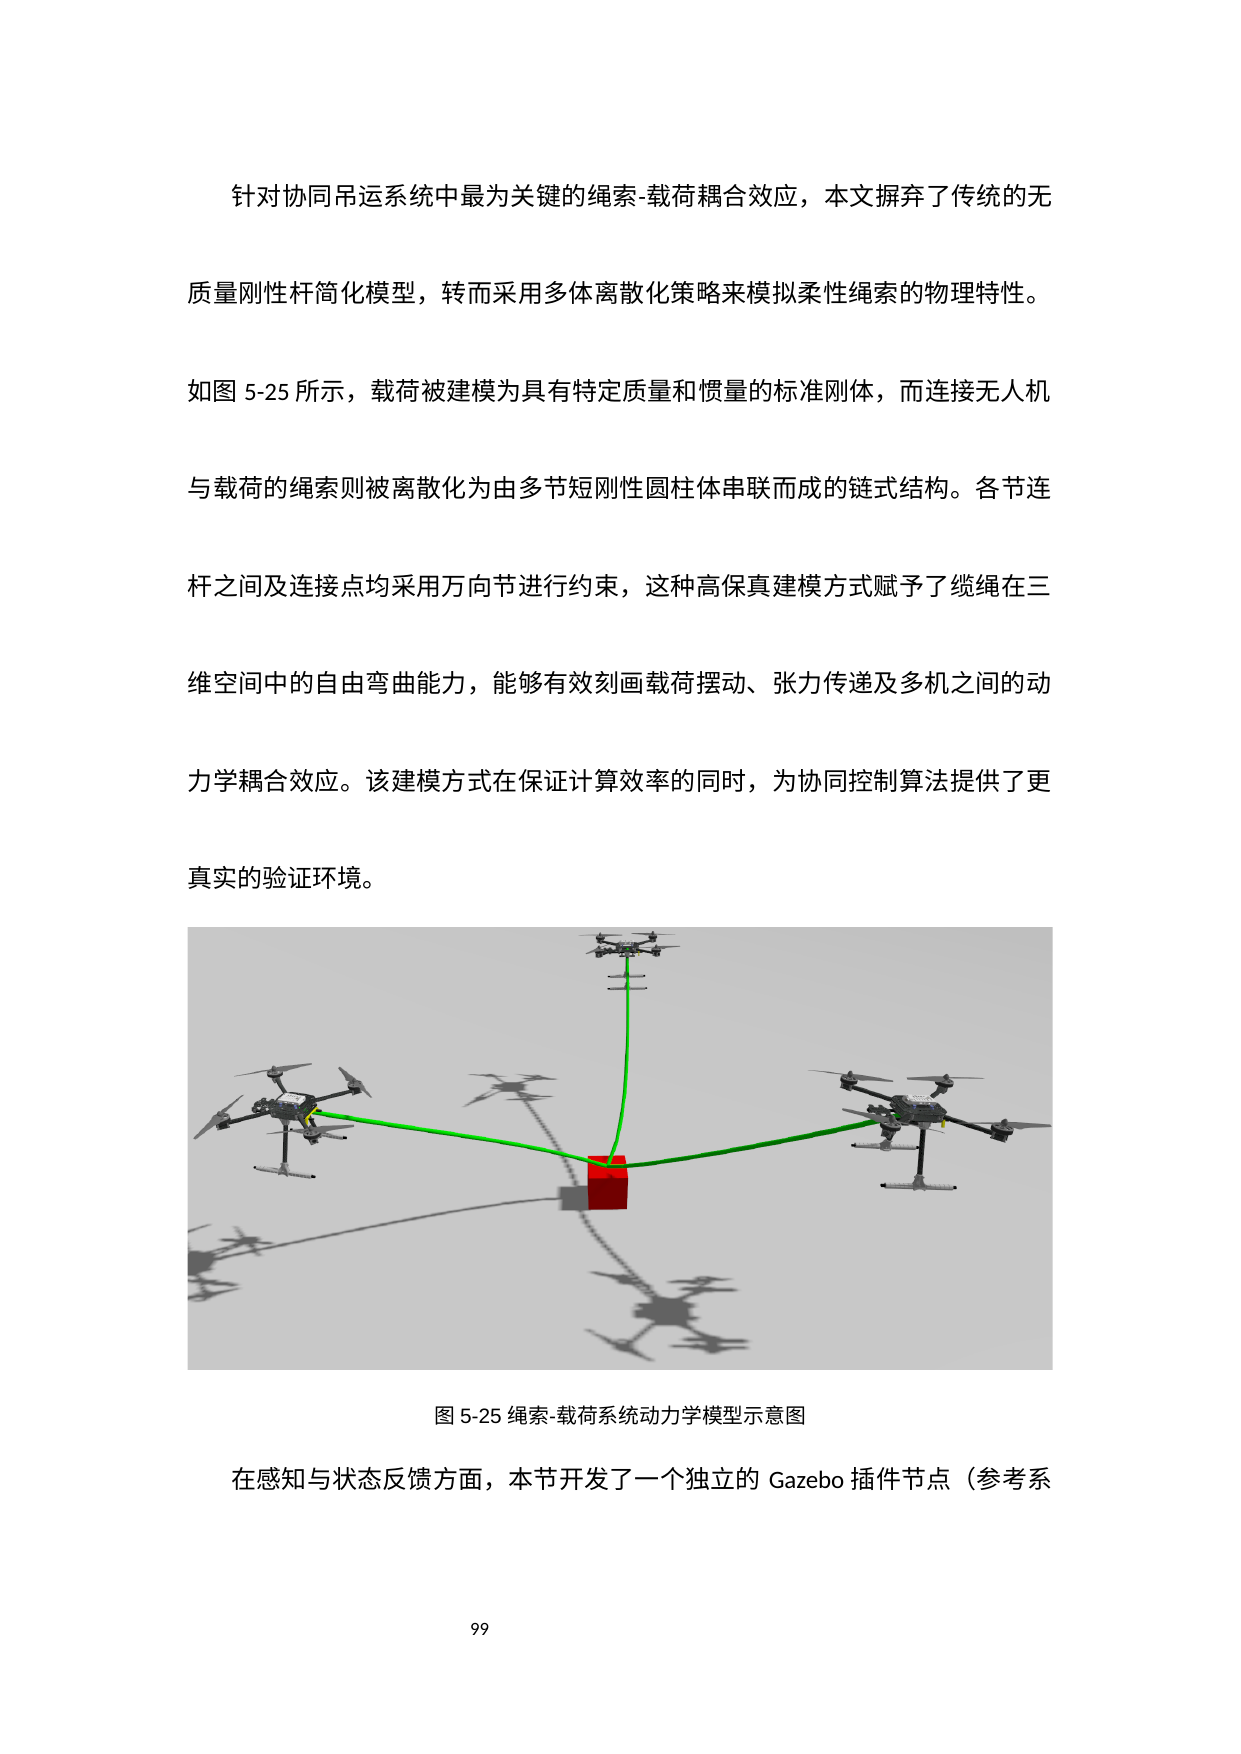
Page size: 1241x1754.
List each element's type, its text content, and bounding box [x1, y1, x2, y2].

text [187, 1445, 1053, 1510]
picture [187, 927, 1053, 1370]
